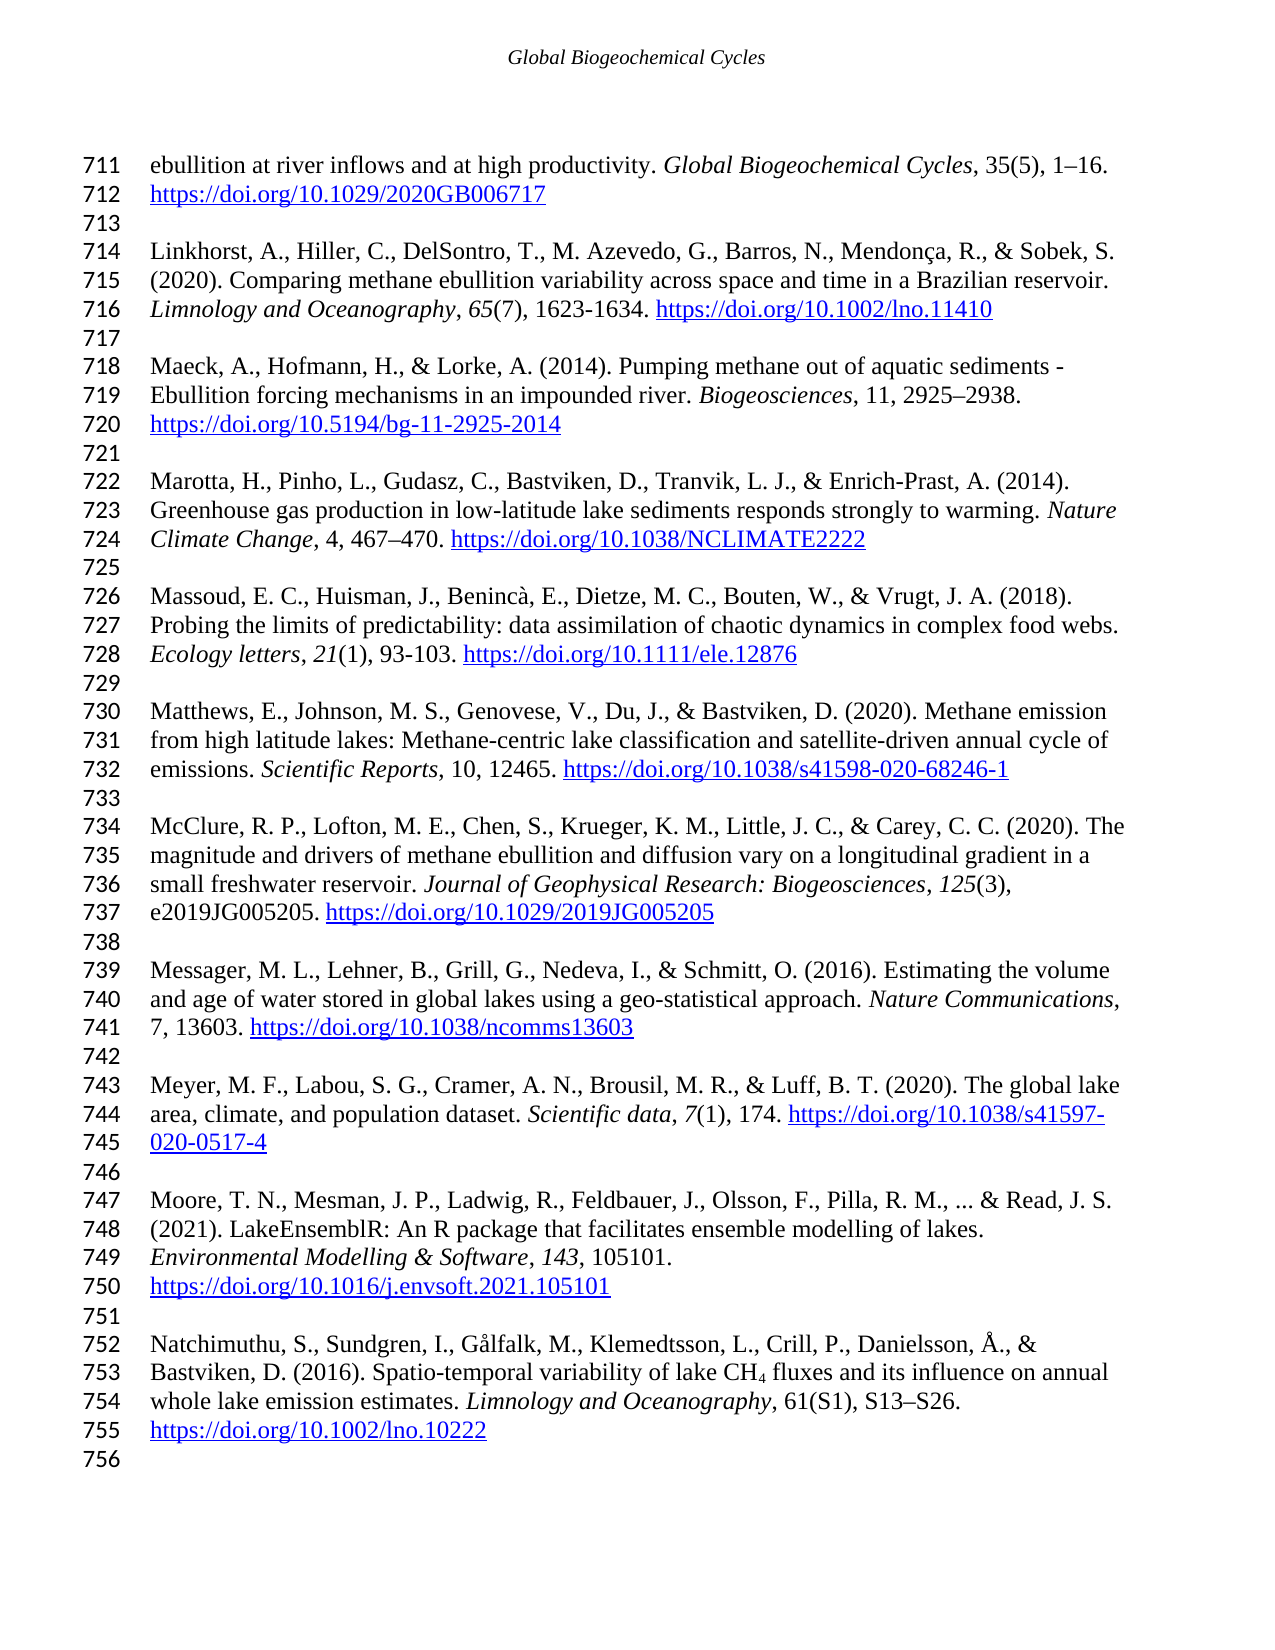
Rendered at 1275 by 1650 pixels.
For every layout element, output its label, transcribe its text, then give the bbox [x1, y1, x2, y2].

text Massoud, E. C., Huisman, J., Benincà, E., Dietze, M. C., Bouten, W., & Vrugt, J. A. (2018). Probing the limits of predictability: data assimilation of chaotic dynamics in complex food webs. Ecology letters, 21(1), 93-103. https://doi.org/10.1111/ele.12876 [150, 581, 1125, 667]
text Matthews, E., Johnson, M. S., Genovese, V., Du, J., & Bastviken, D. (2020). Methane emission from high latitude lakes: Methane-centric lake classification and satellite-driven annual cycle of emissions. Scientific Reports, 10, 12465. https://doi.org/10.1038/s41598-020-68246-1 [150, 696, 1125, 782]
text Maeck, A., Hofmann, H., & Lorke, A. (2014). Pumping methane out of aquatic sediments - Ebullition forcing mechanisms in an impounded river. Biogeosciences, 11, 2925–2938. https://doi.org/10.5194/bg-11-2925-2014 [150, 351, 1125, 437]
text Moore, T. N., Mesman, J. P., Ladwig, R., Feldbauer, J., Olsson, F., Pilla, R. M., ... & Read, J. S. (2021). LakeEnsemblR: An R package that facilitates ensemble modelling of lakes. Environmental Modelling & Software, 143, 105101. https://doi.org/10.1016/j.envsoft.2021.105101 [150, 1185, 1125, 1300]
text Linkhorst, A., Hiller, C., DelSontro, T., M. Azevedo, G., Barros, N., Mendonça, R., & Sobek, S. (2020). Comparing methane ebullition variability across space and time in a Brazilian reservoir. Limnology and Oceanography, 65(7), 1623-1634. https://doi.org/10.1002/lno.11410 [150, 236, 1125, 322]
text Natchimuthu, S., Sundgren, I., Gålfalk, M., Klemedtsson, L., Crill, P., Danielsson, Å., & Bastviken, D. (2016). Spatio-temporal variability of lake CH4 fluxes and its influence on annual whole lake emission estimates. Limnology and Oceanography, 61(S1), S13–S26. https://doi.org/10.1002/lno.10222 [150, 1329, 1125, 1444]
text Meyer, M. F., Labou, S. G., Cramer, A. N., Brousil, M. R., & Luff, B. T. (2020). The global lake area, climate, and population dataset. Scientific data, 7(1), 174. https://doi.org/10.1038/s41597-020-0517-4 [150, 1070, 1125, 1156]
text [150, 150, 1125, 207]
text Messager, M. L., Lehner, B., Grill, G., Nedeva, I., & Schmitt, O. (2016). Estimating the volume and age of water stored in global lakes using a geo-statistical approach. Nature Communications, 7, 13603. https://doi.org/10.1038/ncomms13603 [150, 955, 1125, 1041]
text Marotta, H., Pinho, L., Gudasz, C., Bastviken, D., Tranvik, L. J., & Enrich-Prast, A. (2014). Greenhouse gas production in low-latitude lake sediments responds strongly to warming. Nature Climate Change, 4, 467–470. https://doi.org/10.1038/NCLIMATE2222 [150, 466, 1125, 552]
text McClure, R. P., Lofton, M. E., Chen, S., Krueger, K. M., Little, J. C., & Carey, C. C. (2020). The magnitude and drivers of methane ebullition and diffusion vary on a longitudinal gradient in a small freshwater reservoir. Journal of Geophysical Research: Biogeosciences, 125(3), e2019JG005205. https://doi.org/10.1029/2019JG005205 [150, 811, 1125, 926]
